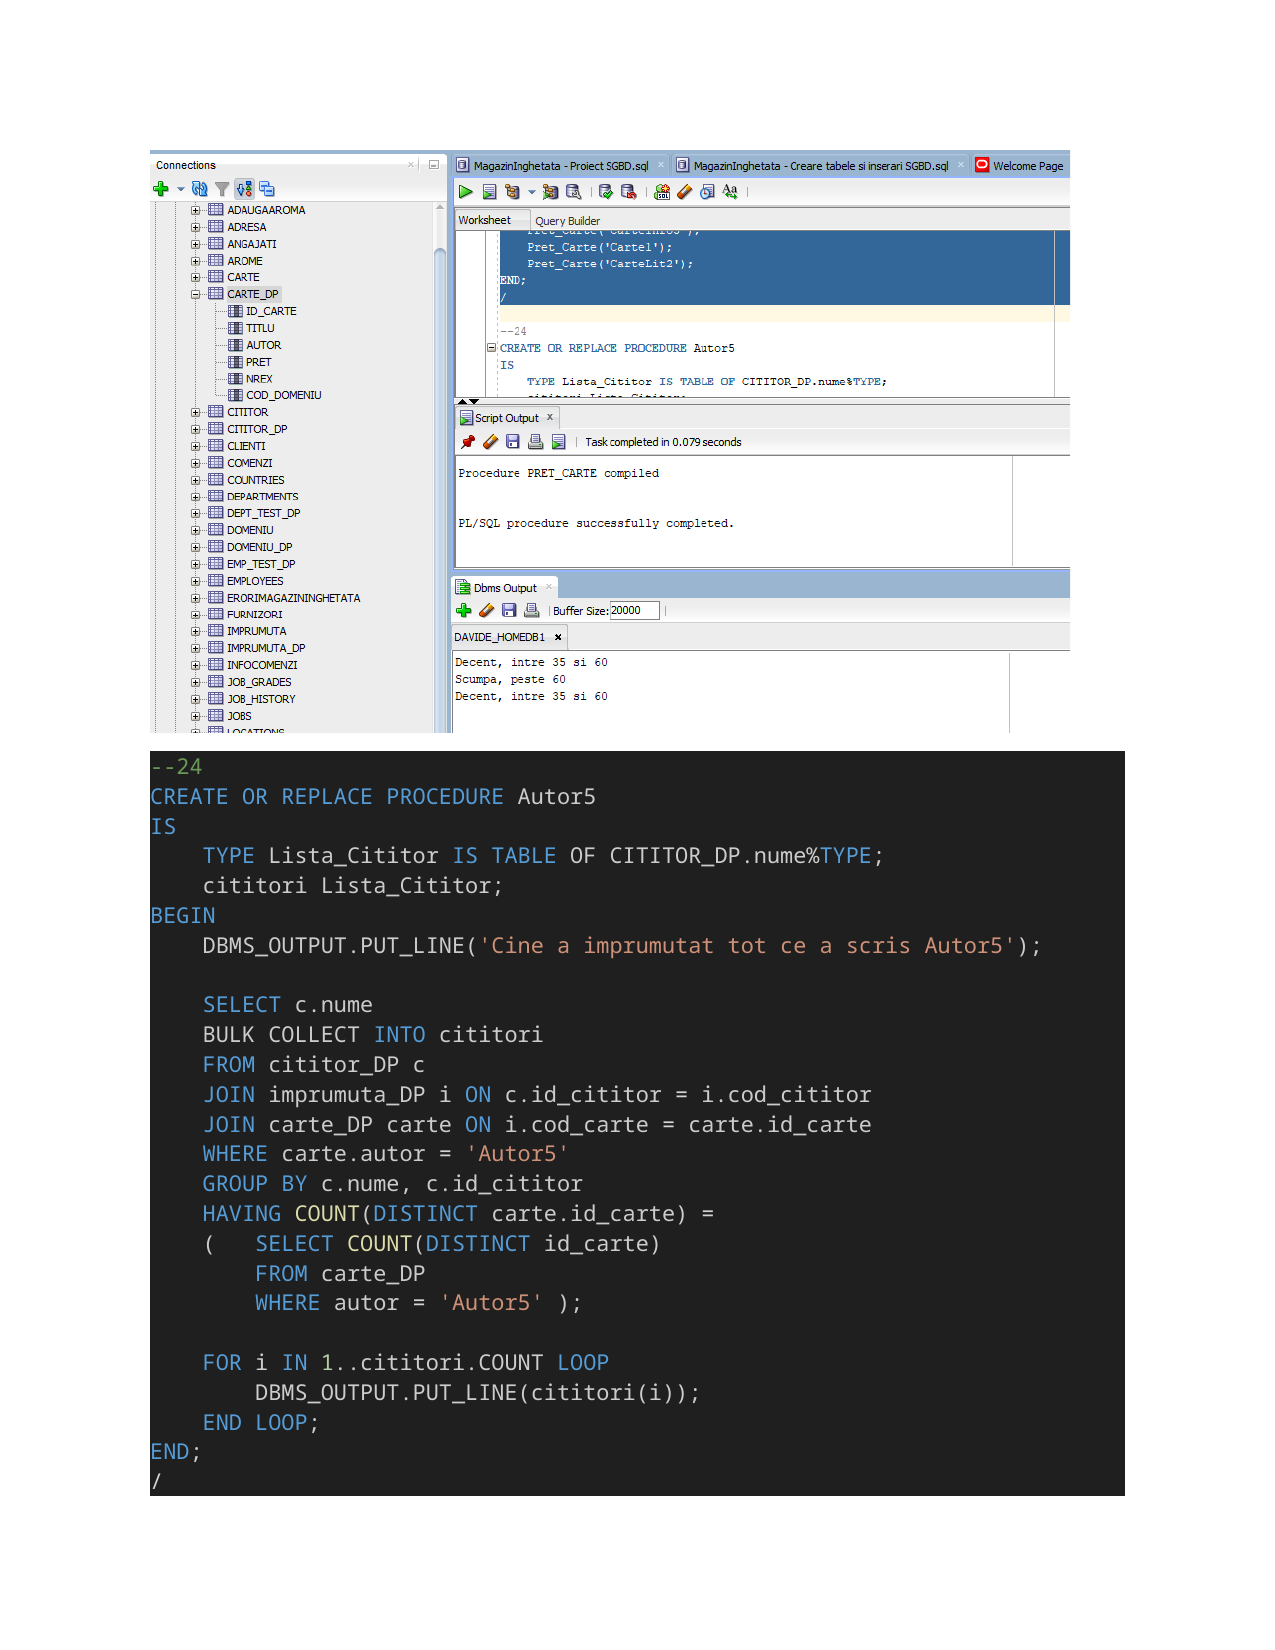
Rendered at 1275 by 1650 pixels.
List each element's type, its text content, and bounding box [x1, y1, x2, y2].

text / [150, 1466, 1125, 1496]
text BEGIN [150, 900, 1125, 930]
text cititori Lista_Cititor; [150, 870, 1125, 900]
text WHERE autor = 'Autor5' ); [150, 1287, 1125, 1317]
text END LOOP; [150, 1406, 1125, 1436]
text FROM cititor_DP c [150, 1049, 1125, 1079]
text DBMS_OUTPUT.PUT_LINE(cititori(i)); [150, 1377, 1125, 1406]
text FOR i IN 1..cititori.COUNT LOOP [150, 1347, 1125, 1377]
text JOIN carte_DP carte ON i.cod_carte = carte.id_carte [150, 1108, 1125, 1138]
text FROM carte_DP [150, 1257, 1125, 1287]
text DBMS_OUTPUT.PUT_LINE('Cine a imprumutat tot ce a scris Autor5'); [150, 930, 1125, 959]
text SELECT c.nume [150, 989, 1125, 1019]
text --24 [150, 751, 1125, 781]
text WHERE carte.autor = 'Autor5' [150, 1138, 1125, 1168]
text CREATE OR REPLACE PROCEDURE Autor5 [150, 781, 1125, 811]
picture [150, 150, 1071, 733]
text HAVING COUNT(DISTINCT carte.id_carte) = [150, 1198, 1125, 1228]
text TYPE Lista_Cititor IS TABLE OF CITITOR_DP.nume%TYPE; [150, 840, 1125, 870]
text BULK COLLECT INTO cititori [150, 1019, 1125, 1049]
text END; [150, 1436, 1125, 1466]
text ( SELECT COUNT(DISTINCT id_carte) [150, 1228, 1125, 1257]
text GROUP BY c.nume, c.id_cititor [150, 1168, 1125, 1198]
text JOIN imprumuta_DP i ON c.id_cititor = i.cod_cititor [150, 1079, 1125, 1108]
text IS [150, 811, 1125, 840]
